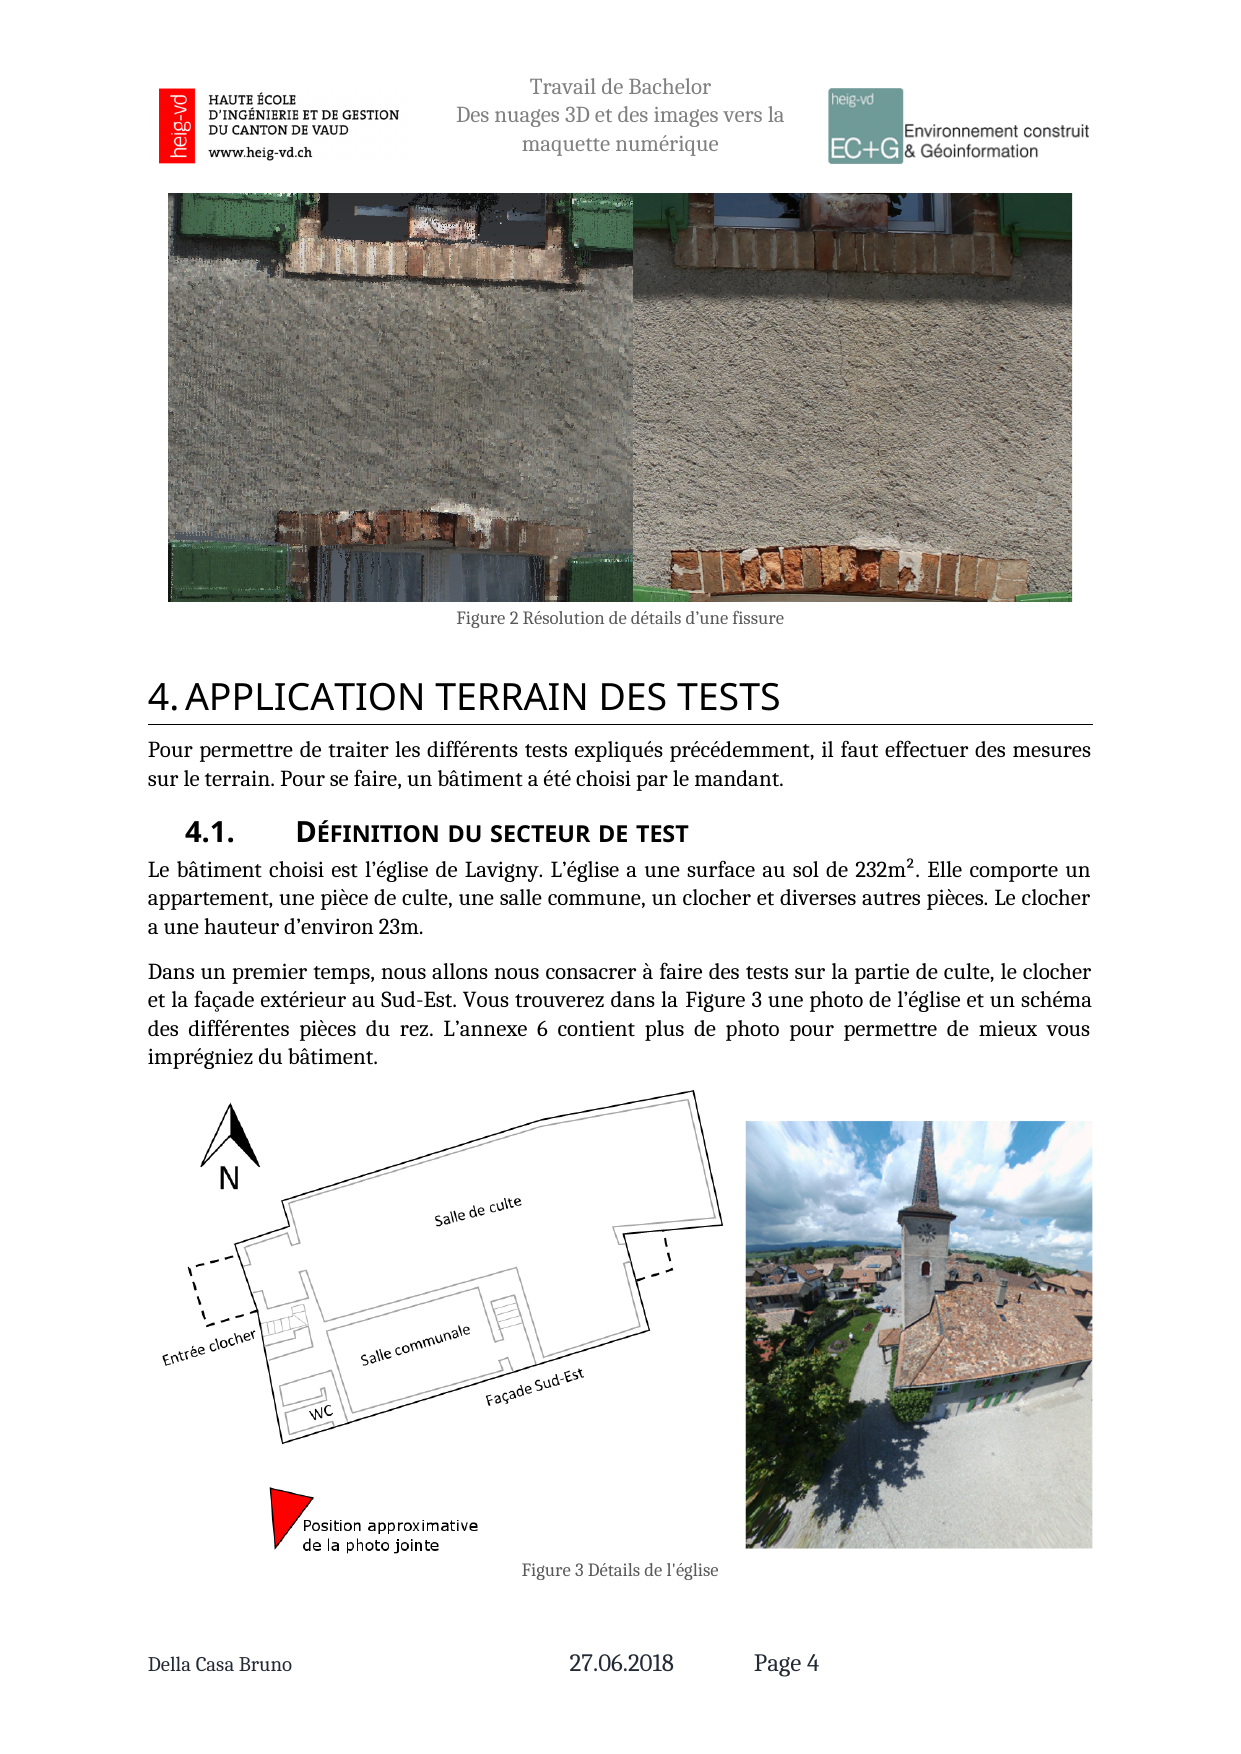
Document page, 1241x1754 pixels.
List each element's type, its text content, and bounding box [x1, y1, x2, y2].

picture [147, 1089, 1093, 1554]
picture [147, 87, 410, 165]
text Le bâtiment choisi est l’église de Lavigny. L’église a une surface au sol de 232m². Elle comporte un appartement, une pièce de culte, une salle commune, un clocher et diverses autres pièces. Le clocher a une hauteur d’environ 23m. [148, 857, 1093, 940]
picture [168, 193, 1073, 602]
subtitle Application terrain des tests [148, 671, 1093, 724]
text Dans un premier temps, nous allons nous consacrer à faire des tests sur la partie de culte, le clocher et la façade extérieur au Sud-Est. Vous trouverez dans la Figure 3 une photo de l’église et un schéma des différentes pièces du rez. L’annexe 6 contient plus de photo pour permettre de mieux vous imprégniez du bâtiment. [148, 959, 1093, 1070]
text Pour permettre de traiter les différents tests expliqués précédemment, il faut effectuer des mesures sur le terrain. Pour se faire, un bâtiment a été choisi par le mandant. [148, 737, 1093, 792]
picture [827, 87, 1093, 165]
subtitle Définition du secteur de test [185, 811, 1093, 851]
